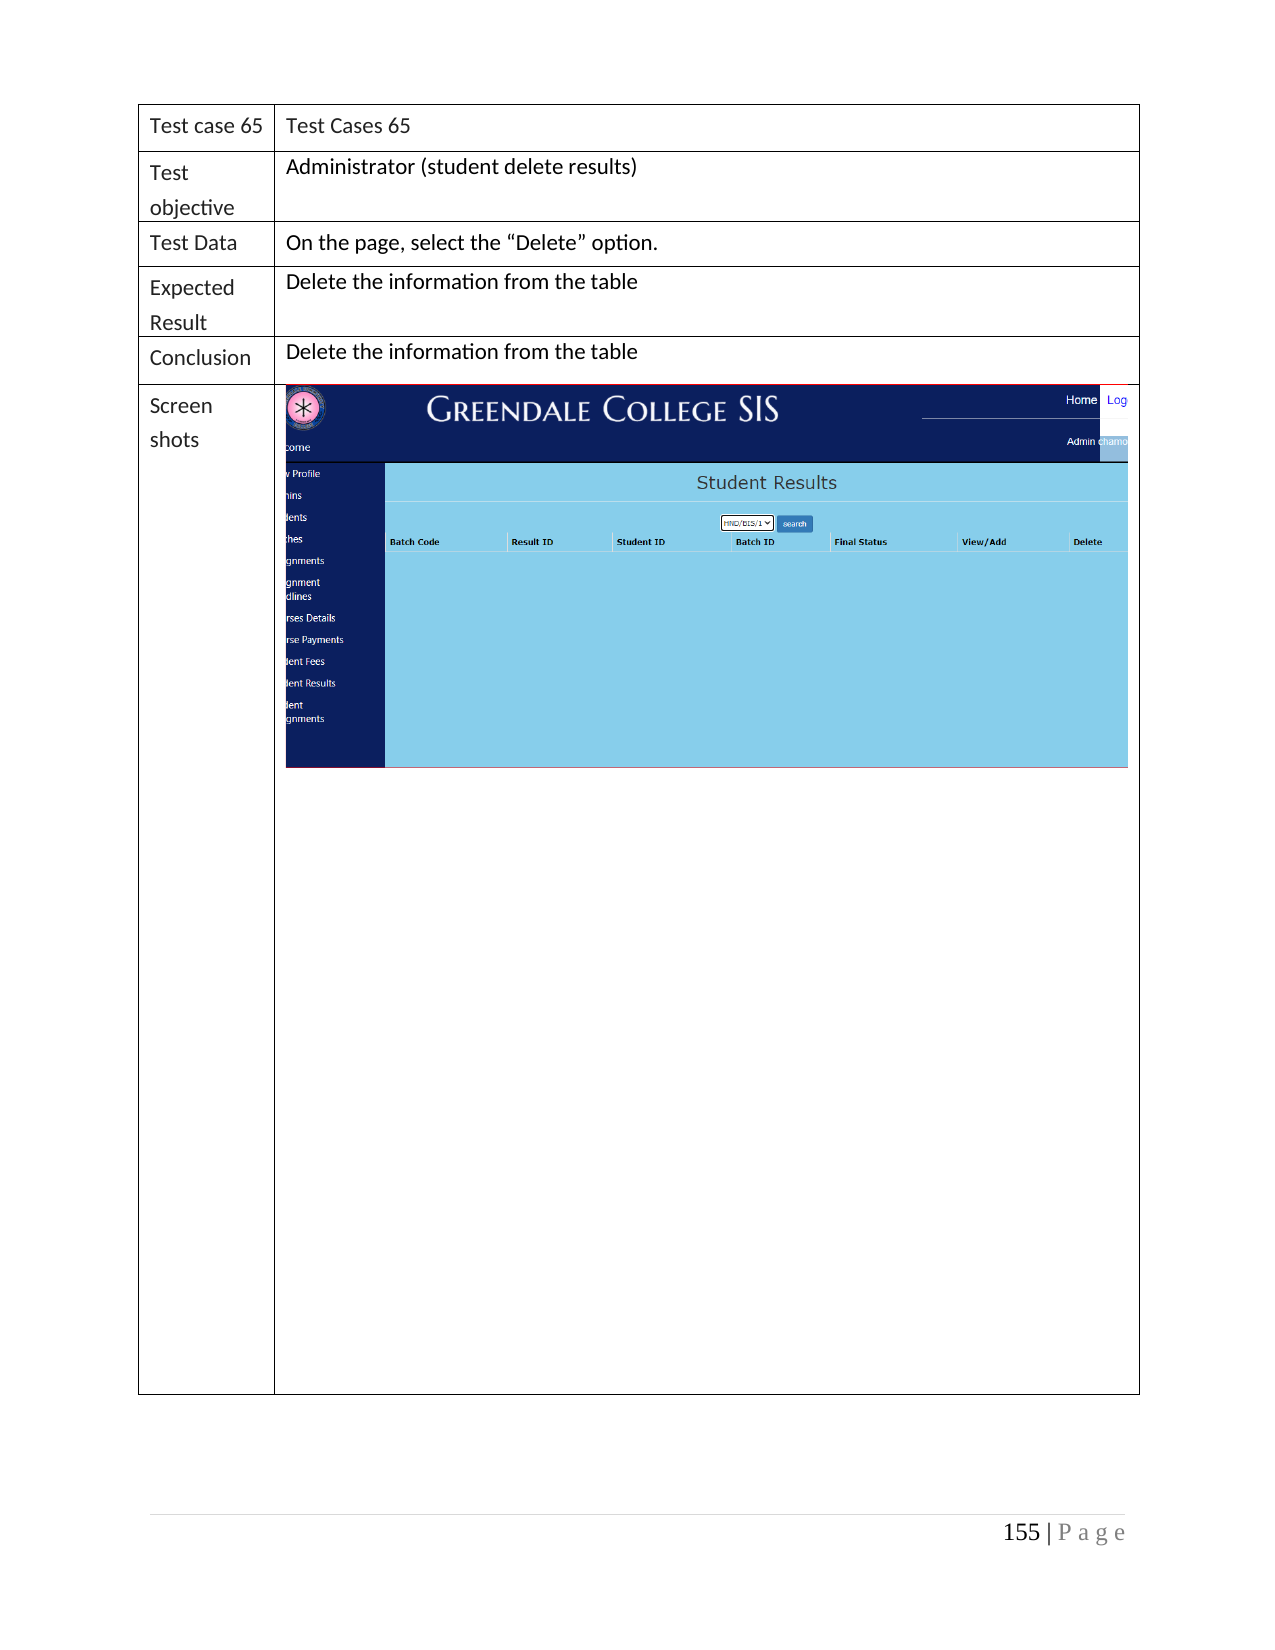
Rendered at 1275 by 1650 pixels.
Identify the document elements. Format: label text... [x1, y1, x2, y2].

table_cell Screen shots [139, 385, 274, 1394]
picture [285, 384, 1128, 768]
table_cell Delete the information from the table [275, 337, 1139, 383]
table_cell [275, 385, 1139, 1394]
table_cell Expected Result [139, 267, 274, 336]
table_cell On the page, select the “Delete” option. [275, 222, 1139, 266]
table_cell Conclusion [139, 337, 274, 383]
table_cell Delete the information from the table [275, 267, 1139, 336]
table_cell Test Data [139, 222, 274, 266]
table_cell Administrator (student delete results) [275, 152, 1139, 221]
table_cell Test objective [139, 152, 274, 221]
table_header Test Cases 65 [275, 105, 1139, 151]
table_header Test case 65 [139, 105, 274, 151]
